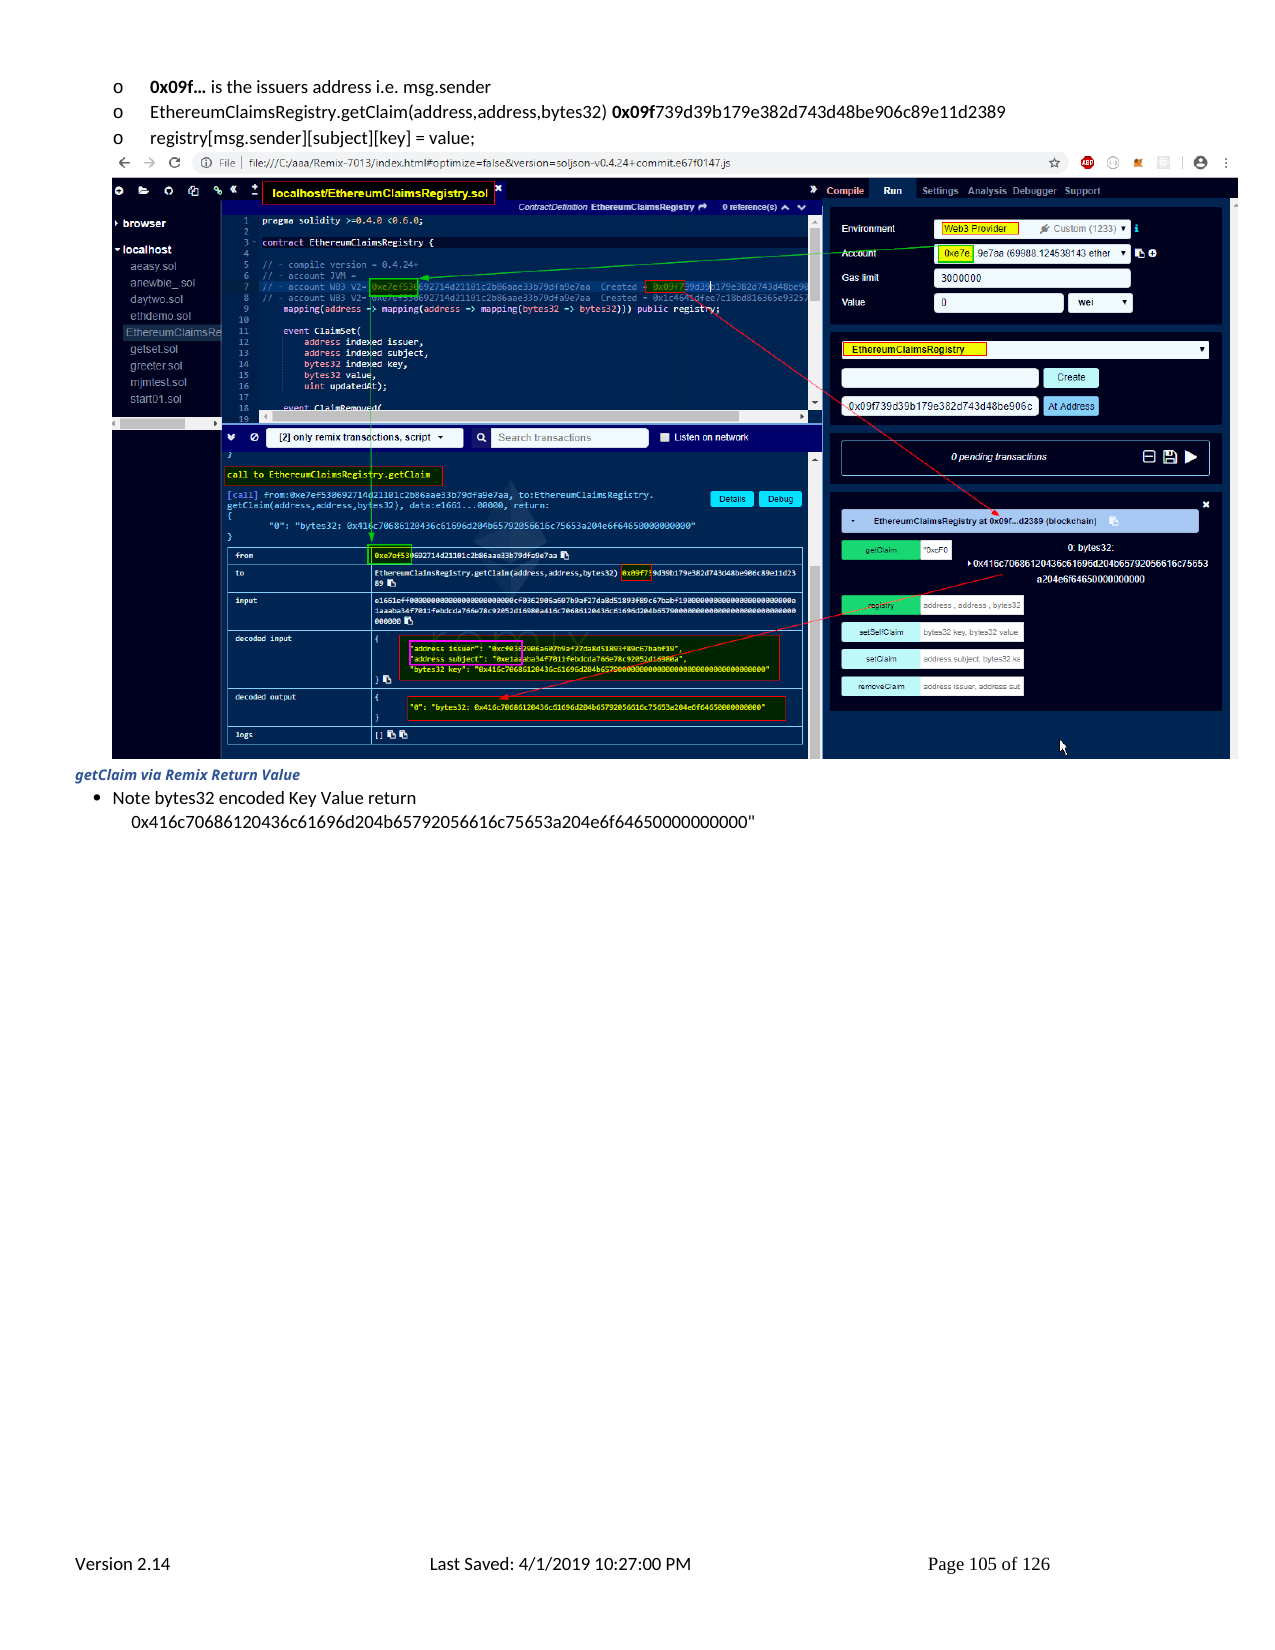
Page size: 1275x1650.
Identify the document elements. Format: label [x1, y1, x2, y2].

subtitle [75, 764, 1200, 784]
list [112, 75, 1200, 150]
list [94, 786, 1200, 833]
picture [112, 152, 1238, 759]
